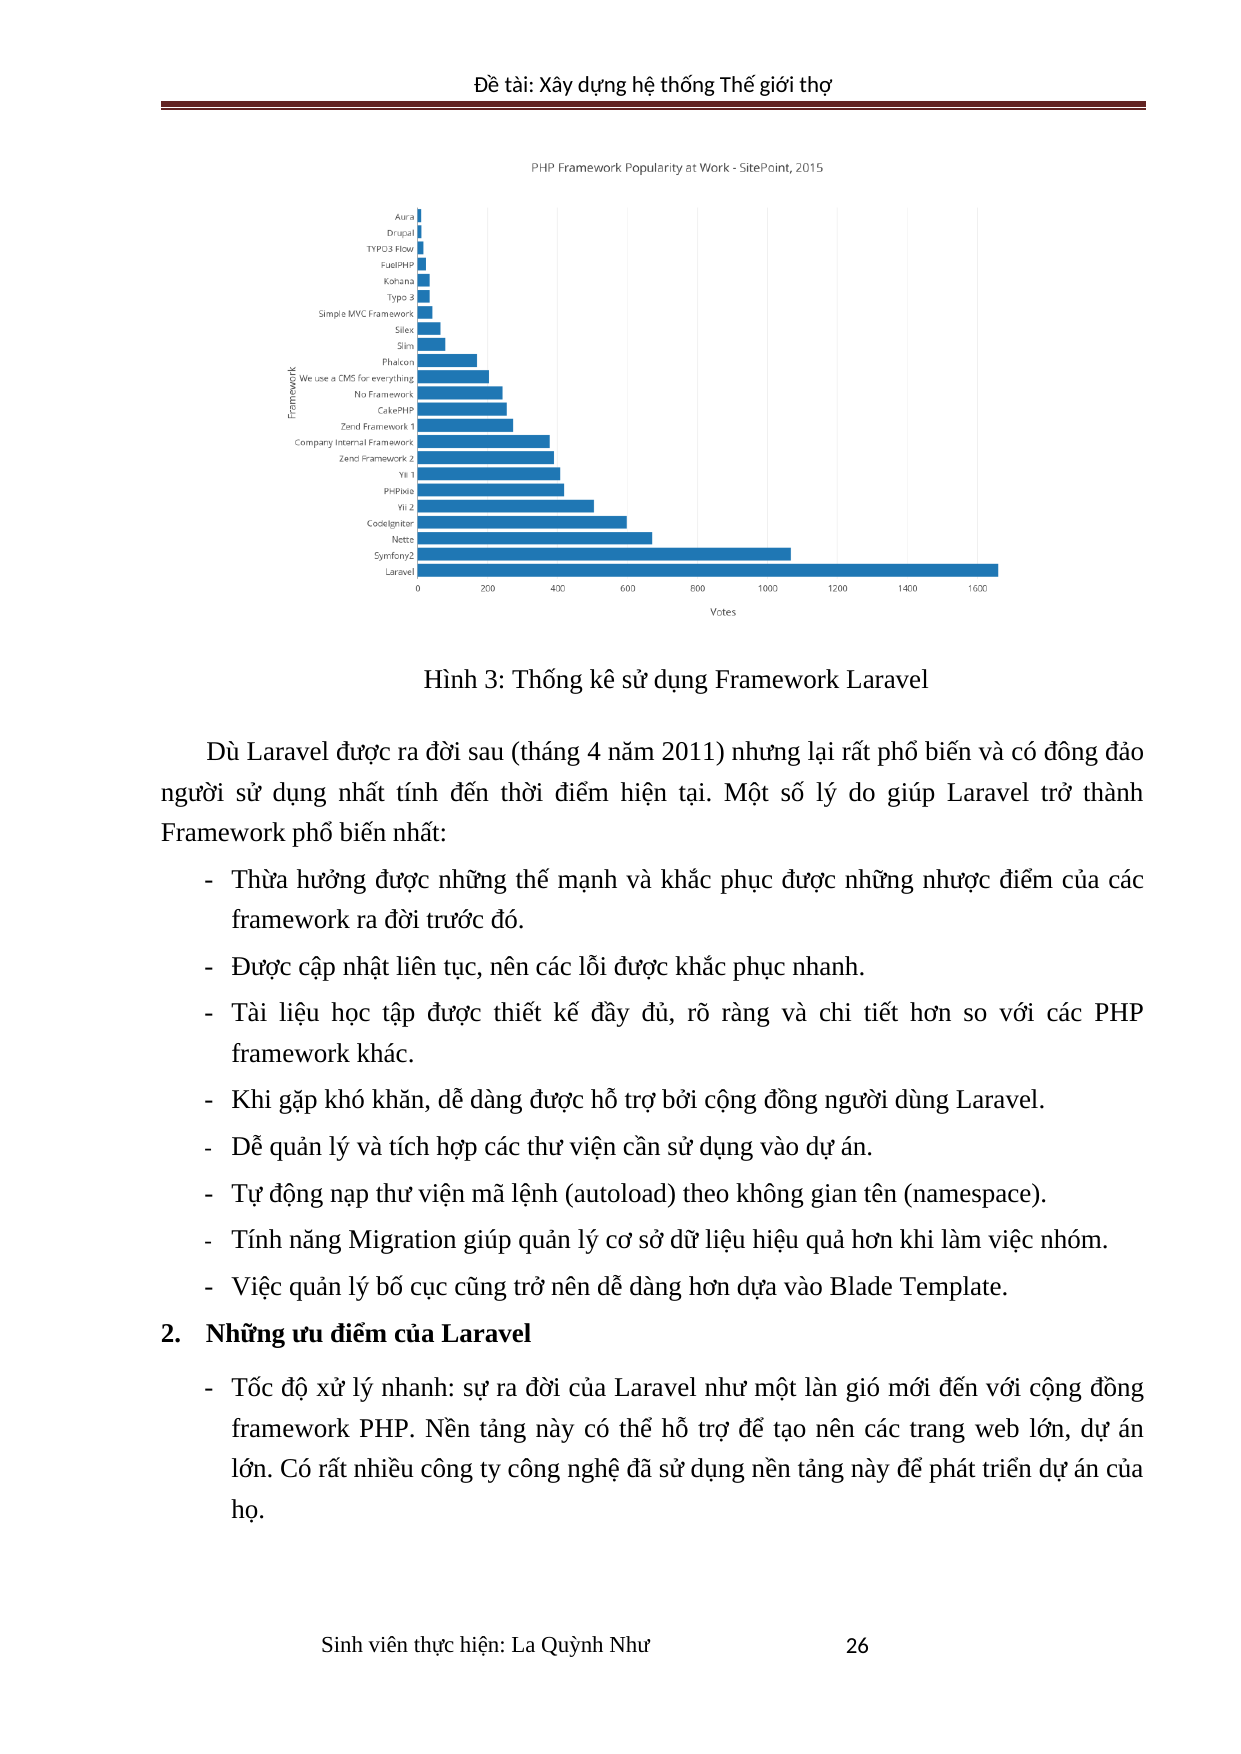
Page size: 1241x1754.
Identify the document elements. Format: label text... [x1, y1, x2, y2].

list Khi gặp khó khăn, dễ dàng được hỗ trợ bởi cộng đồng người dùng Laravel. [204, 1083, 1146, 1115]
list Tốc độ xử lý nhanh: sự ra đời của Laravel như một làn gió mới đến với cộng đồng framework PHP. Nền tảng này có thể hỗ trợ để tạo nên các trang web lớn, dự án lớn. Có rất nhiều công ty công nghệ đã sử dụng nền tảng này để phát triển dự án của họ. [204, 1371, 1146, 1524]
list Tính năng Migration giúp quản lý cơ sở dữ liệu hiệu quả hơn khi làm việc nhóm. [204, 1223, 1146, 1255]
list Thừa hưởng được những thế mạnh và khắc phục được những nhược điểm của các framework ra đời trước đó. [204, 863, 1146, 934]
list Hình 3: Thống kê sử dụng Framework Laravel [161, 663, 1146, 695]
list Tự động nạp thư viện mã lệnh (autoload) theo không gian tên (namespace). [204, 1177, 1146, 1208]
list Được cập nhật liên tục, nên các lỗi được khắc phục nhanh. [204, 950, 1146, 981]
picture [268, 136, 1084, 635]
list Dễ quản lý và tích hợp các thư viện cần sử dụng vào dự án. [204, 1130, 1146, 1161]
text Dù Laravel được ra đời sau (tháng 4 năm 2011) nhưng lại rất phổ biến và có đông đảo người sử dụng nhất tính đến thời điểm hiện tại. Một số lý do giúp Laravel trở thành Framework phổ biến nhất: [161, 735, 1146, 847]
list Việc quản lý bố cục cũng trở nên dễ dàng hơn dựa vào Blade Template. [204, 1270, 1146, 1301]
list Những ưu điểm của Laravel [161, 1317, 1146, 1348]
list Tài liệu học tập được thiết kế đầy đủ, rõ ràng và chi tiết hơn so với các PHP framework khác. [204, 996, 1146, 1068]
